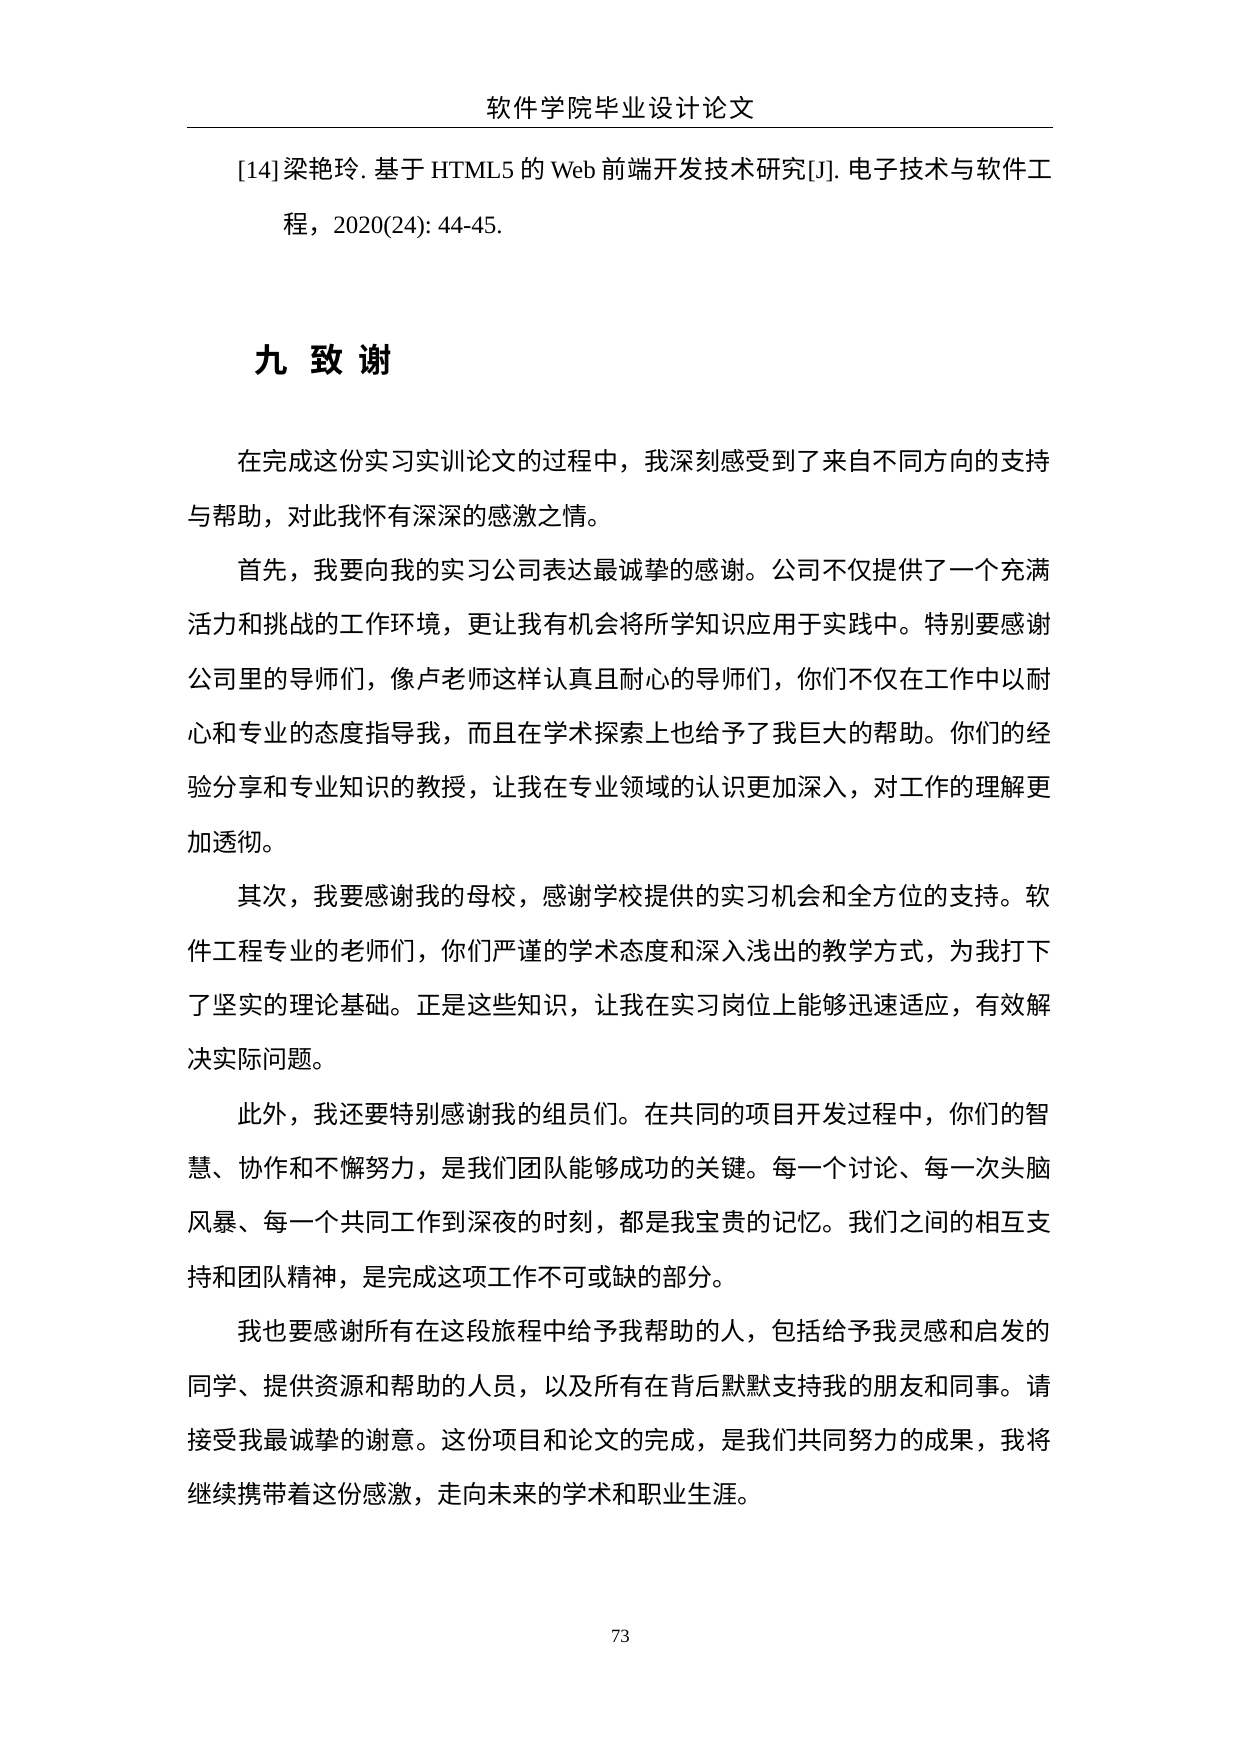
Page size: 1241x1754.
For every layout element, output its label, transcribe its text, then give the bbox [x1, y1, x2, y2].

text 在完成这份实习实训论文的过程中，我深刻感受到了来自不同方向的支持与帮助，对此我怀有深深的感激之情。 [187, 442, 1053, 532]
text 其次，我要感谢我的母校，感谢学校提供的实习机会和全方位的支持。软件工程专业的老师们，你们严谨的学术态度和深入浅出的教学方式，为我打下了坚实的理论基础。正是这些知识，让我在实习岗位上能够迅速适应，有效解决实际问题。 [187, 877, 1053, 1076]
text 致 谢 [187, 334, 1053, 382]
text 此外，我还要特别感谢我的组员们。在共同的项目开发过程中，你们的智慧、协作和不懈努力，是我们团队能够成功的关键。每一个讨论、每一次头脑风暴、每一个共同工作到深夜的时刻，都是我宝贵的记忆。我们之间的相互支持和团队精神，是完成这项工作不可或缺的部分。 [187, 1094, 1053, 1293]
list 梁艳玲. 基于HTML5的Web前端开发技术研究[J]. 电子技术与软件工程，2020(24): 44-45. [237, 150, 1053, 241]
text 我也要感谢所有在这段旅程中给予我帮助的人，包括给予我灵感和启发的同学、提供资源和帮助的人员，以及所有在背后默默支持我的朋友和同事。请接受我最诚挚的谢意。这份项目和论文的完成，是我们共同努力的成果，我将继续携带着这份感激，走向未来的学术和职业生涯。 [187, 1312, 1053, 1511]
text 首先，我要向我的实习公司表达最诚挚的感谢。公司不仅提供了一个充满活力和挑战的工作环境，更让我有机会将所学知识应用于实践中。特别要感谢公司里的导师们，像卢老师这样认真且耐心的导师们，你们不仅在工作中以耐心和专业的态度指导我，而且在学术探索上也给予了我巨大的帮助。你们的经验分享和专业知识的教授，让我在专业领域的认识更加深入，对工作的理解更加透彻。 [187, 550, 1053, 858]
